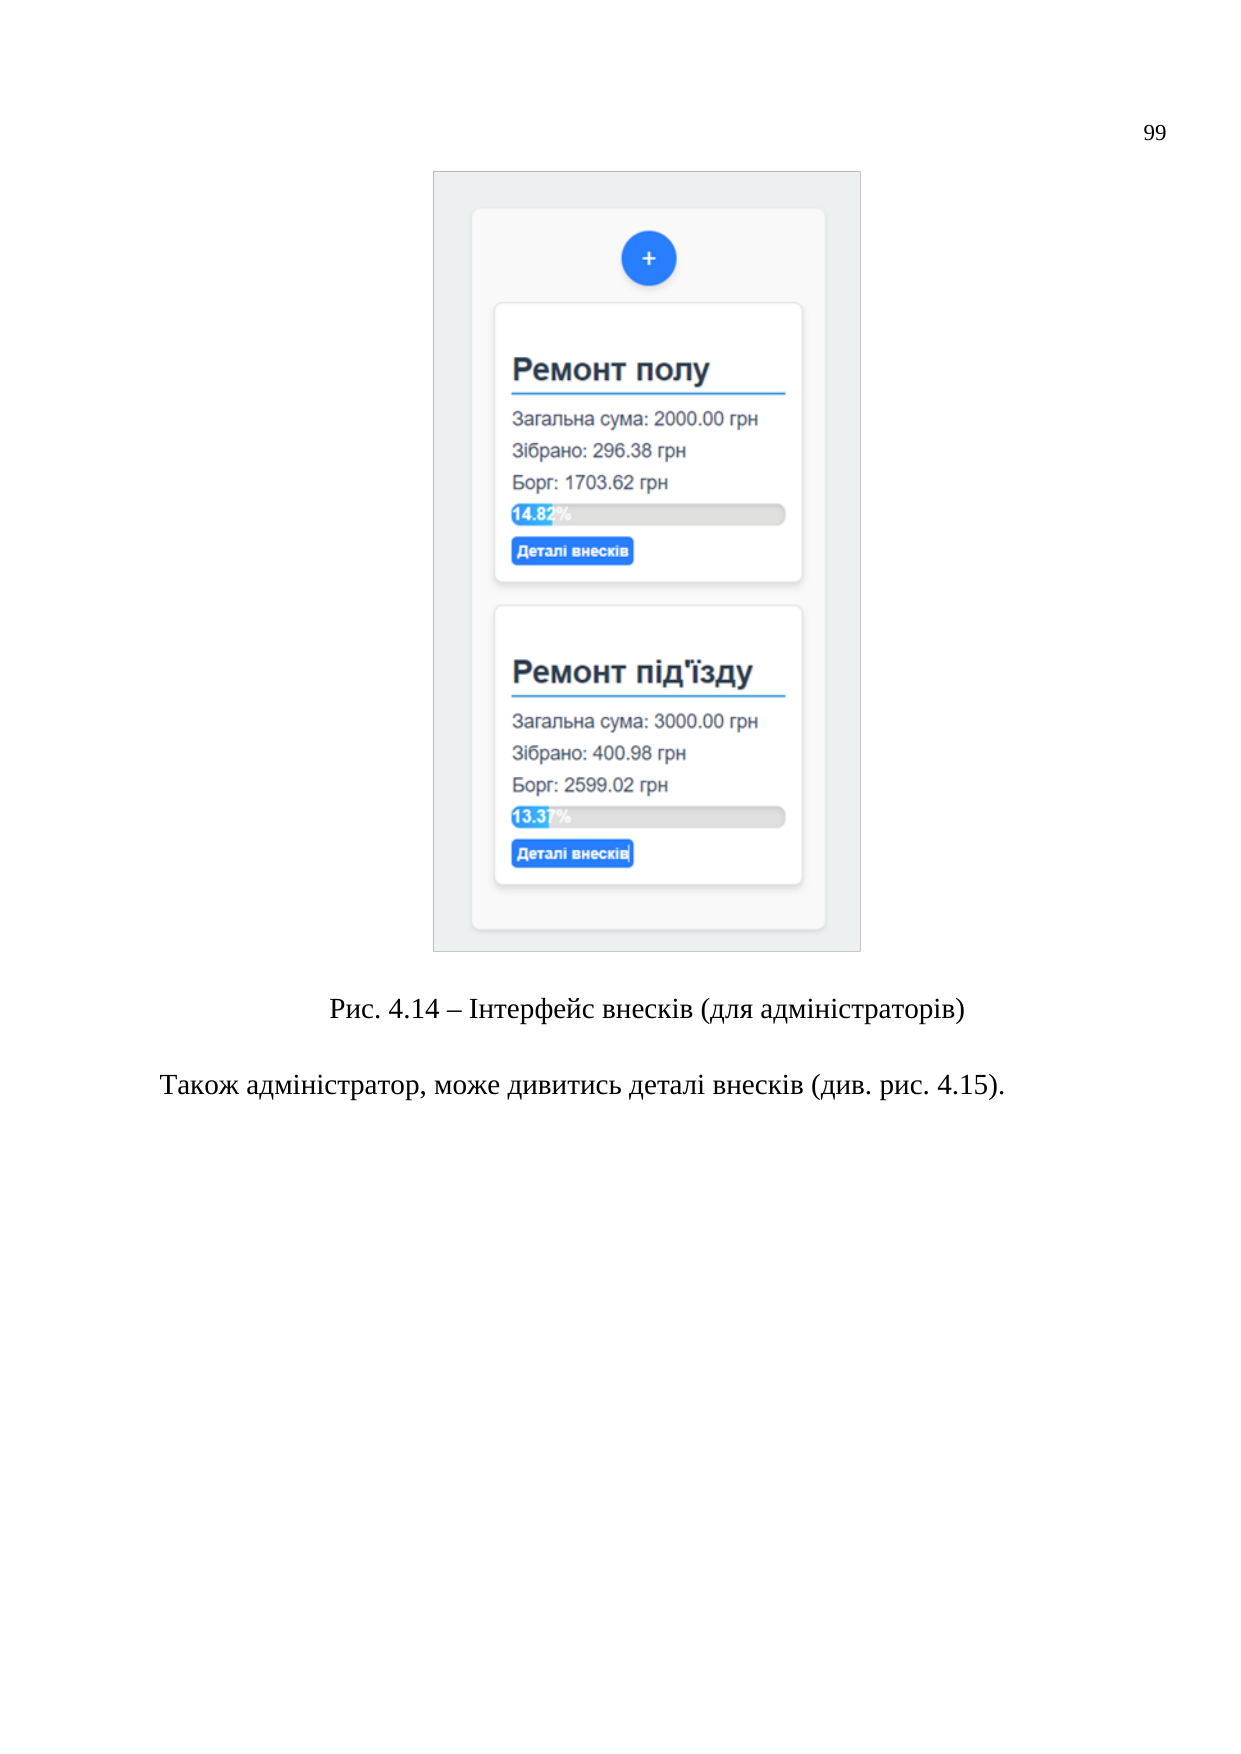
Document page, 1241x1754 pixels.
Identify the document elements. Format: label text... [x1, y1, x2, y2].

text Рис. 4.14 – Інтерфейс внесків (для адміністраторів) [159, 992, 1135, 1025]
text Також адміністратор, може дивитись деталі внесків (див. рис. 4.15). [159, 1067, 1135, 1101]
picture [431, 169, 863, 954]
